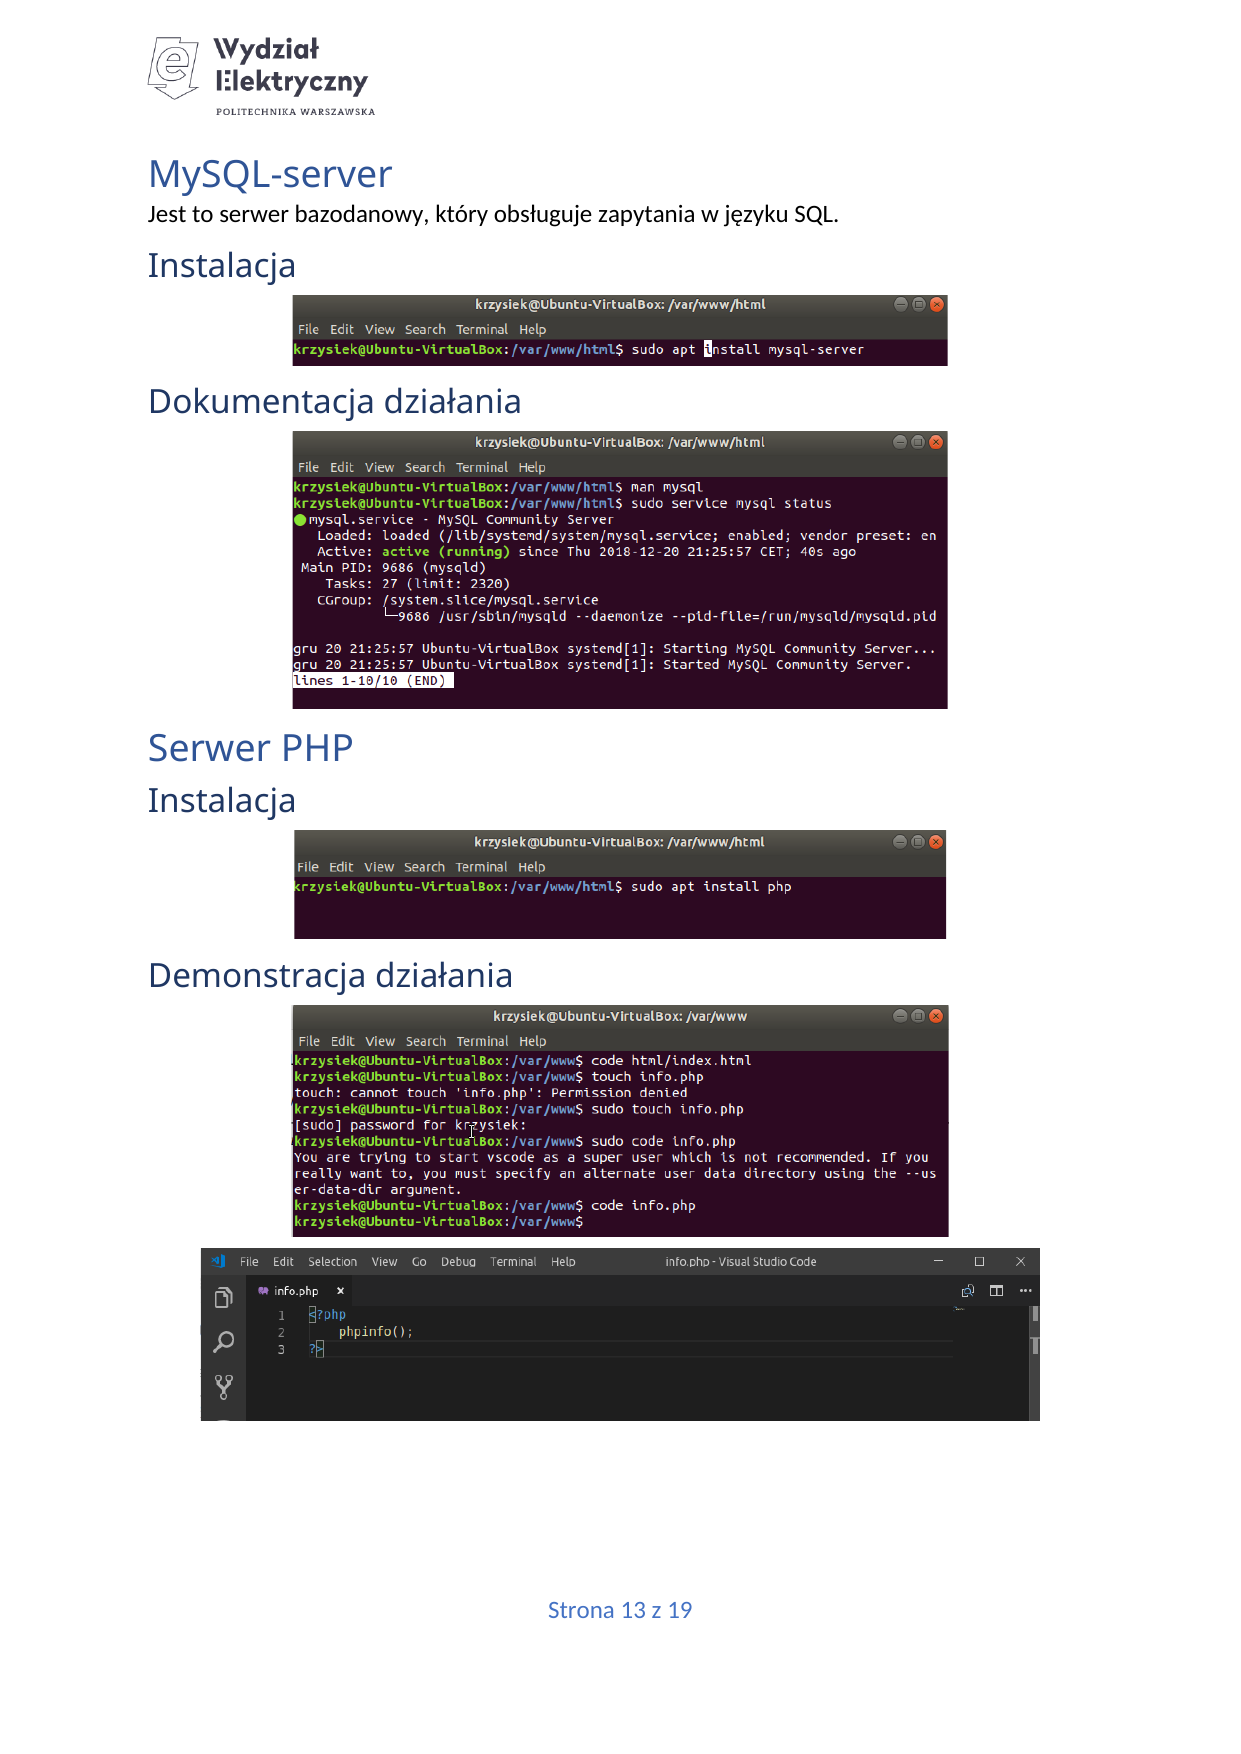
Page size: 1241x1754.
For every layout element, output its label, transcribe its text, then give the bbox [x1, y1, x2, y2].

picture [292, 431, 948, 709]
subtitle Instalacja [148, 242, 1093, 287]
picture [200, 1248, 1040, 1421]
subtitle MySQL-server [148, 148, 1093, 199]
text Jest to serwer bazodanowy, który obsługuje zapytania w języku SQL. [148, 199, 1093, 229]
subtitle Instalacja [148, 776, 1093, 822]
subtitle Serwer PHP [148, 721, 1093, 772]
picture [291, 1005, 949, 1237]
picture [147, 37, 375, 115]
picture [294, 830, 947, 939]
subtitle Demonstracja działania [148, 952, 1093, 997]
picture [292, 295, 948, 366]
subtitle Dokumentacja działania [148, 378, 1093, 423]
